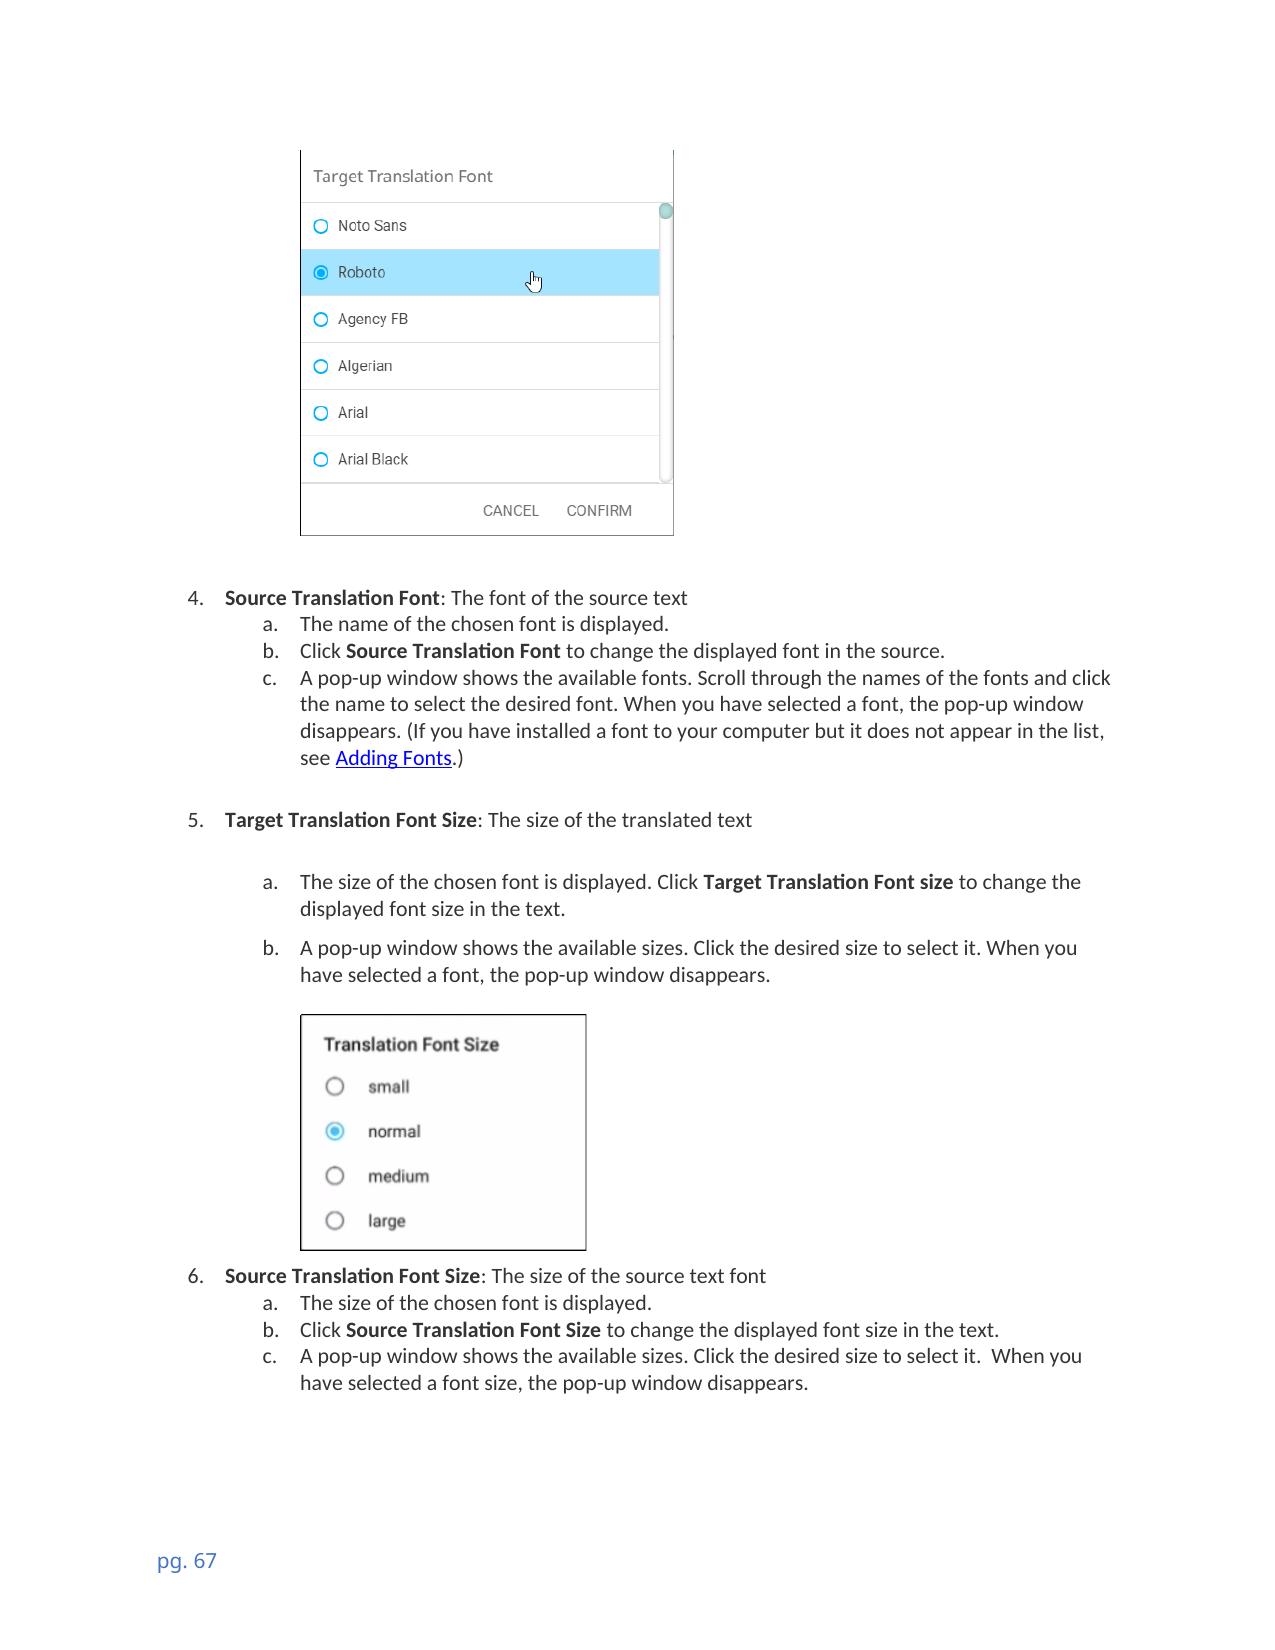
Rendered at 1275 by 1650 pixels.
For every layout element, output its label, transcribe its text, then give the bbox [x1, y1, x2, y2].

list Click Source Translation Font to change the displayed font in the source. [262, 637, 1125, 664]
list The size of the chosen font is displayed. Click Target Translation Font size to change the displayed font size in the text. [262, 868, 1125, 922]
list A pop-up window shows the available sizes. Click the desired size to select it. When you have selected a font size, the pop-up window disappears. [262, 1343, 1125, 1432]
list A pop-up window shows the available fonts. Scroll through the names of the fonts and click the name to select the desired font. When you have selected a font, the pop-up window disappears. (If you have installed a font to your computer but it does not appear in the list, see Adding Fonts.) [262, 664, 1125, 806]
list The size of the chosen font is displayed. [262, 1289, 1125, 1316]
picture [300, 150, 674, 536]
list Target Translation Font Size: The size of the translated text [187, 806, 1125, 868]
list Click Source Translation Font Size to change the displayed font size in the text. [262, 1316, 1125, 1343]
picture [300, 1014, 587, 1251]
list Source Translation Font: The font of the source text [187, 584, 1125, 611]
list A pop-up window shows the available sizes. Click the desired size to select it. When you have selected a font, the pop-up window disappears. [262, 934, 1125, 1250]
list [262, 150, 1125, 571]
list Source Translation Font Size: The size of the source text font [187, 1263, 1125, 1289]
list The name of the chosen font is displayed. [262, 611, 1125, 637]
